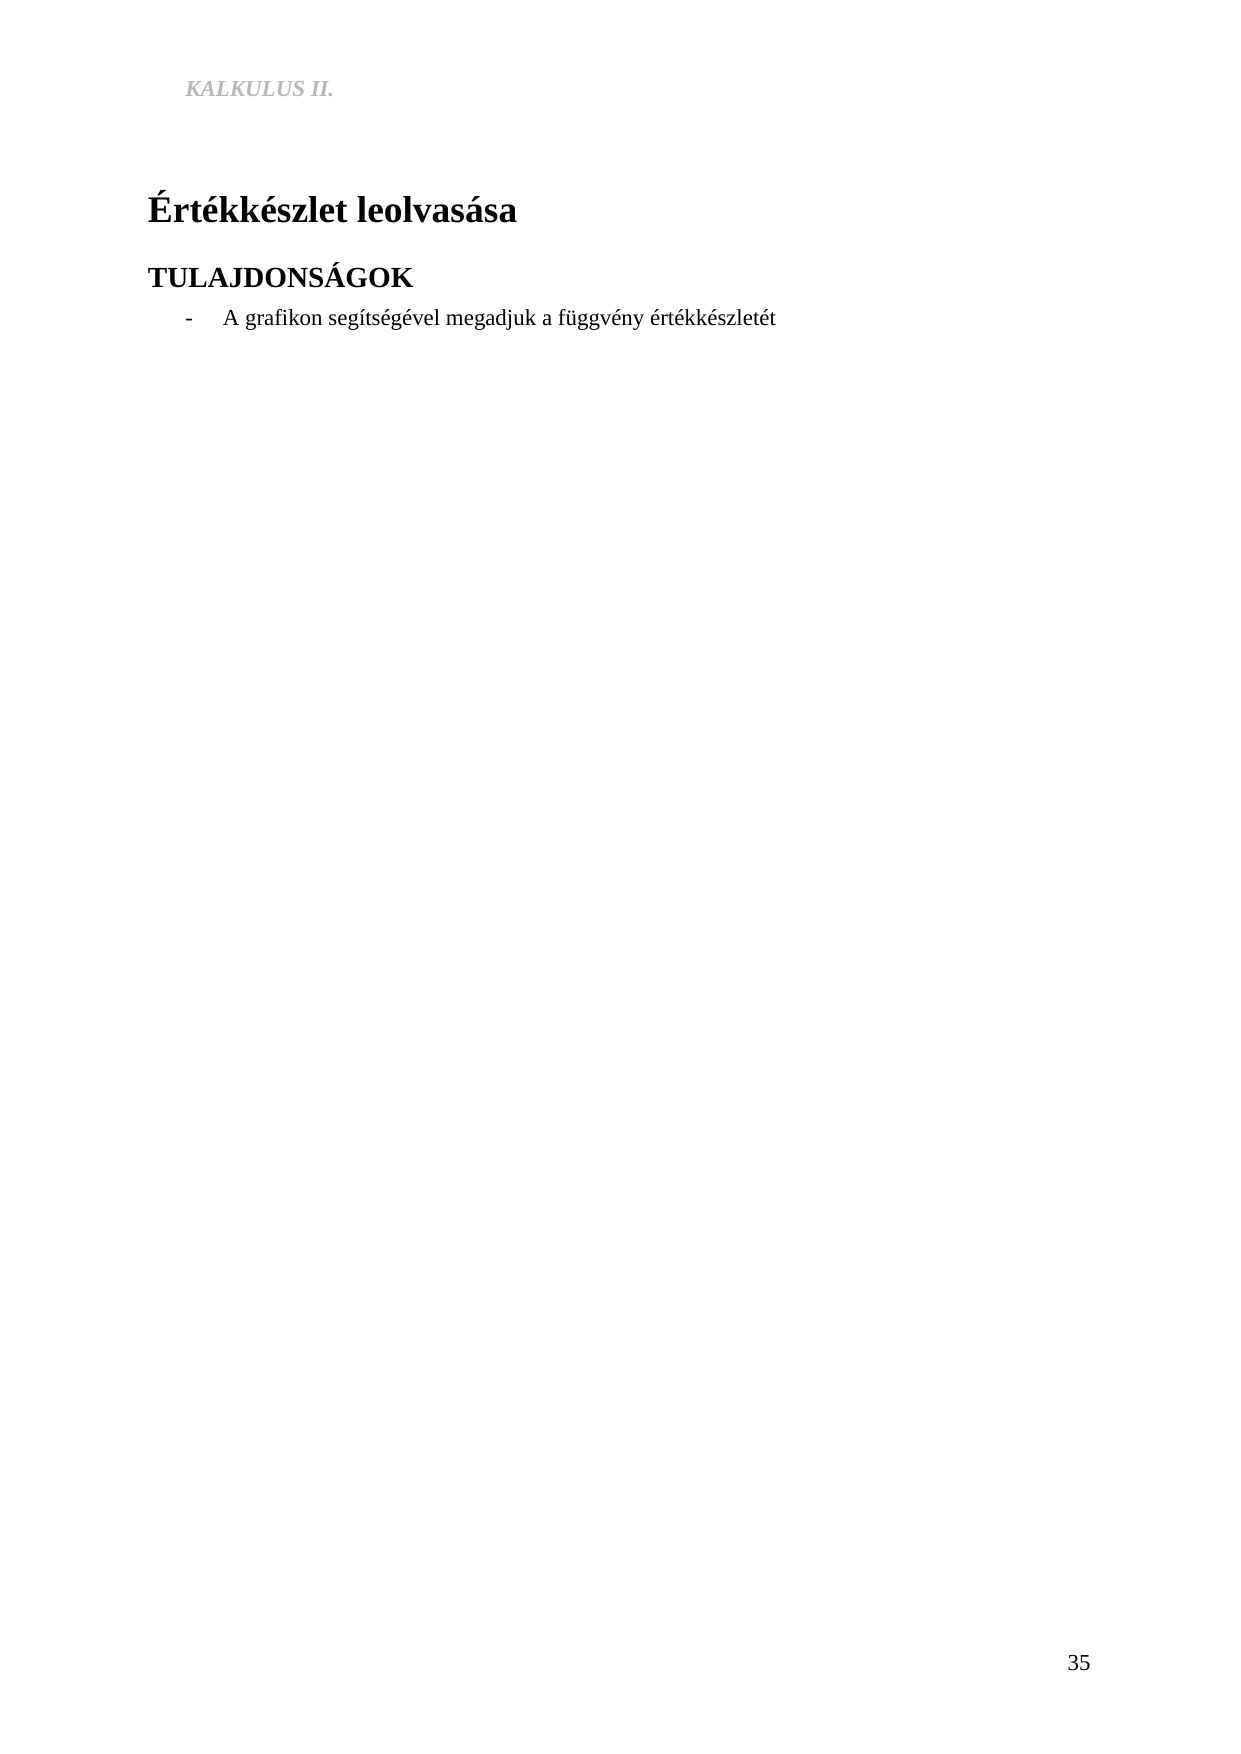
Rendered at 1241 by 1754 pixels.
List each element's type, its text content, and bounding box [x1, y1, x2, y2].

subtitle Értékkészlet leolvasása [148, 187, 1090, 231]
subtitle TULAJDONSÁGOK [148, 260, 1090, 293]
list A grafikon segítségével megadjuk a függvény értékkészletét [185, 304, 1090, 331]
